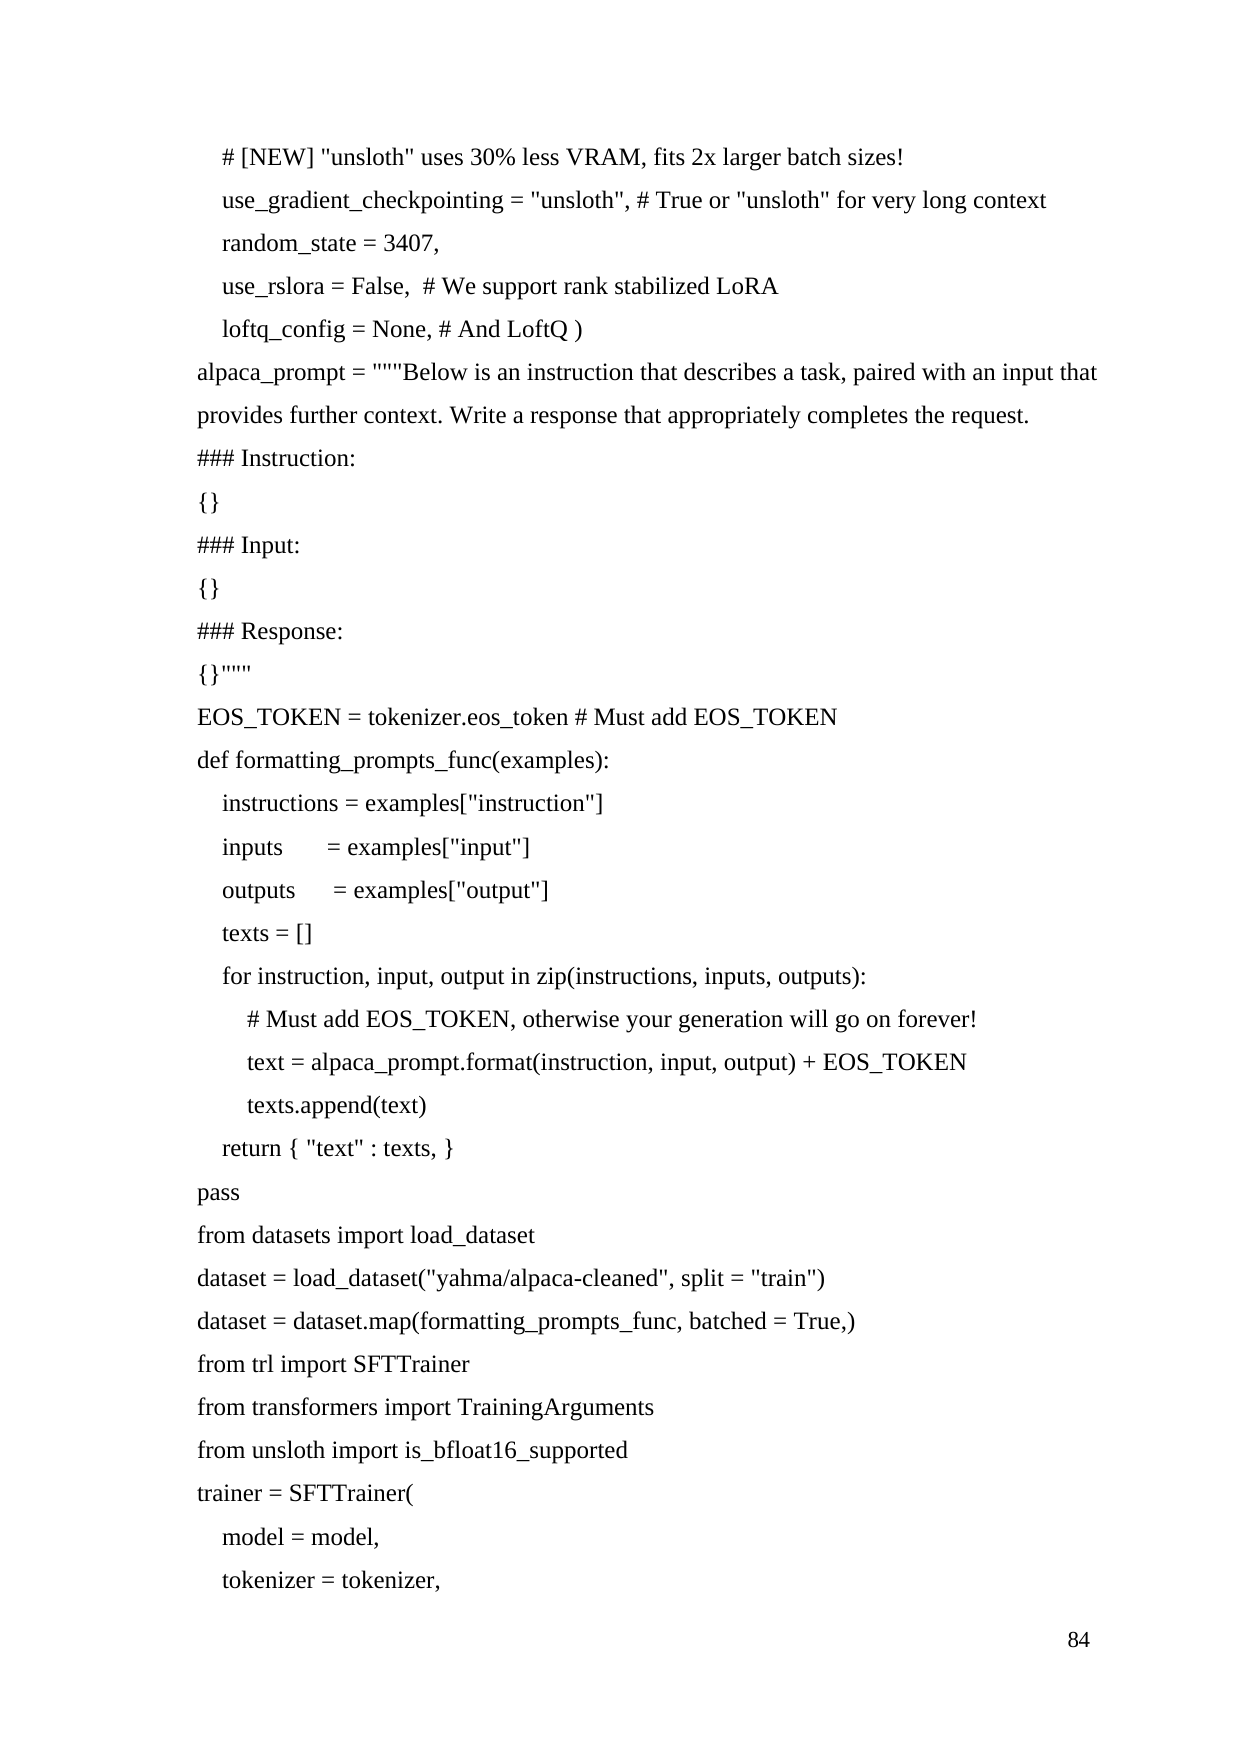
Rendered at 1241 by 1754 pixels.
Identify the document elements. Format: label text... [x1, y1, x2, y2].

text EOS_TOKEN = tokenizer.eos_token # Must add EOS_TOKEN [197, 702, 1153, 731]
text trainer = SFTTrainer( [197, 1478, 1153, 1507]
text {} [197, 573, 1153, 602]
text text = alpaca_prompt.format(instruction, input, output) + EOS_TOKEN [197, 1047, 1153, 1076]
text from trl import SFTTrainer [197, 1349, 1153, 1378]
text from transformers import TrainingArguments [197, 1392, 1153, 1421]
text dataset = load_dataset("yahma/alpaca-cleaned", split = "train") [197, 1263, 1153, 1292]
text random_state = 3407, [197, 228, 1153, 257]
text alpaca_prompt = """Below is an instruction that describes a task, paired with an input that provides further context. Write a response that appropriately completes the request. [197, 357, 1153, 429]
text texts.append(text) [197, 1090, 1153, 1119]
text model = model, [197, 1522, 1153, 1550]
text dataset = dataset.map(formatting_prompts_func, batched = True,) [197, 1306, 1153, 1335]
text outputs = examples["output"] [197, 875, 1153, 903]
text from unsloth import is_bfloat16_supported [197, 1435, 1153, 1464]
text ### Input: [197, 530, 1153, 558]
text pass [197, 1177, 1153, 1205]
text use_rslora = False, # We support rank stabilized LoRA [197, 271, 1153, 300]
text for instruction, input, output in zip(instructions, inputs, outputs): [197, 961, 1153, 990]
text ### Response: [197, 616, 1153, 645]
text ### Instruction: [197, 443, 1153, 472]
text {} [197, 487, 1153, 515]
text # [NEW] "unsloth" uses 30% less VRAM, fits 2x larger batch sizes! [197, 142, 1153, 170]
text tokenizer = tokenizer, [197, 1565, 1153, 1593]
text instructions = examples["instruction"] [197, 788, 1153, 817]
text # Must add EOS_TOKEN, otherwise your generation will go on forever! [197, 1004, 1153, 1033]
text from datasets import load_dataset [197, 1220, 1153, 1248]
text use_gradient_checkpointing = "unsloth", # True or "unsloth" for very long context [197, 185, 1153, 213]
text inputs = examples["input"] [197, 832, 1153, 860]
text {}""" [197, 659, 1153, 688]
text def formatting_prompts_func(examples): [197, 745, 1153, 774]
text texts = [] [197, 918, 1153, 947]
text return { "text" : texts, } [197, 1133, 1153, 1162]
text loftq_config = None, # And LoftQ ) [197, 314, 1153, 343]
